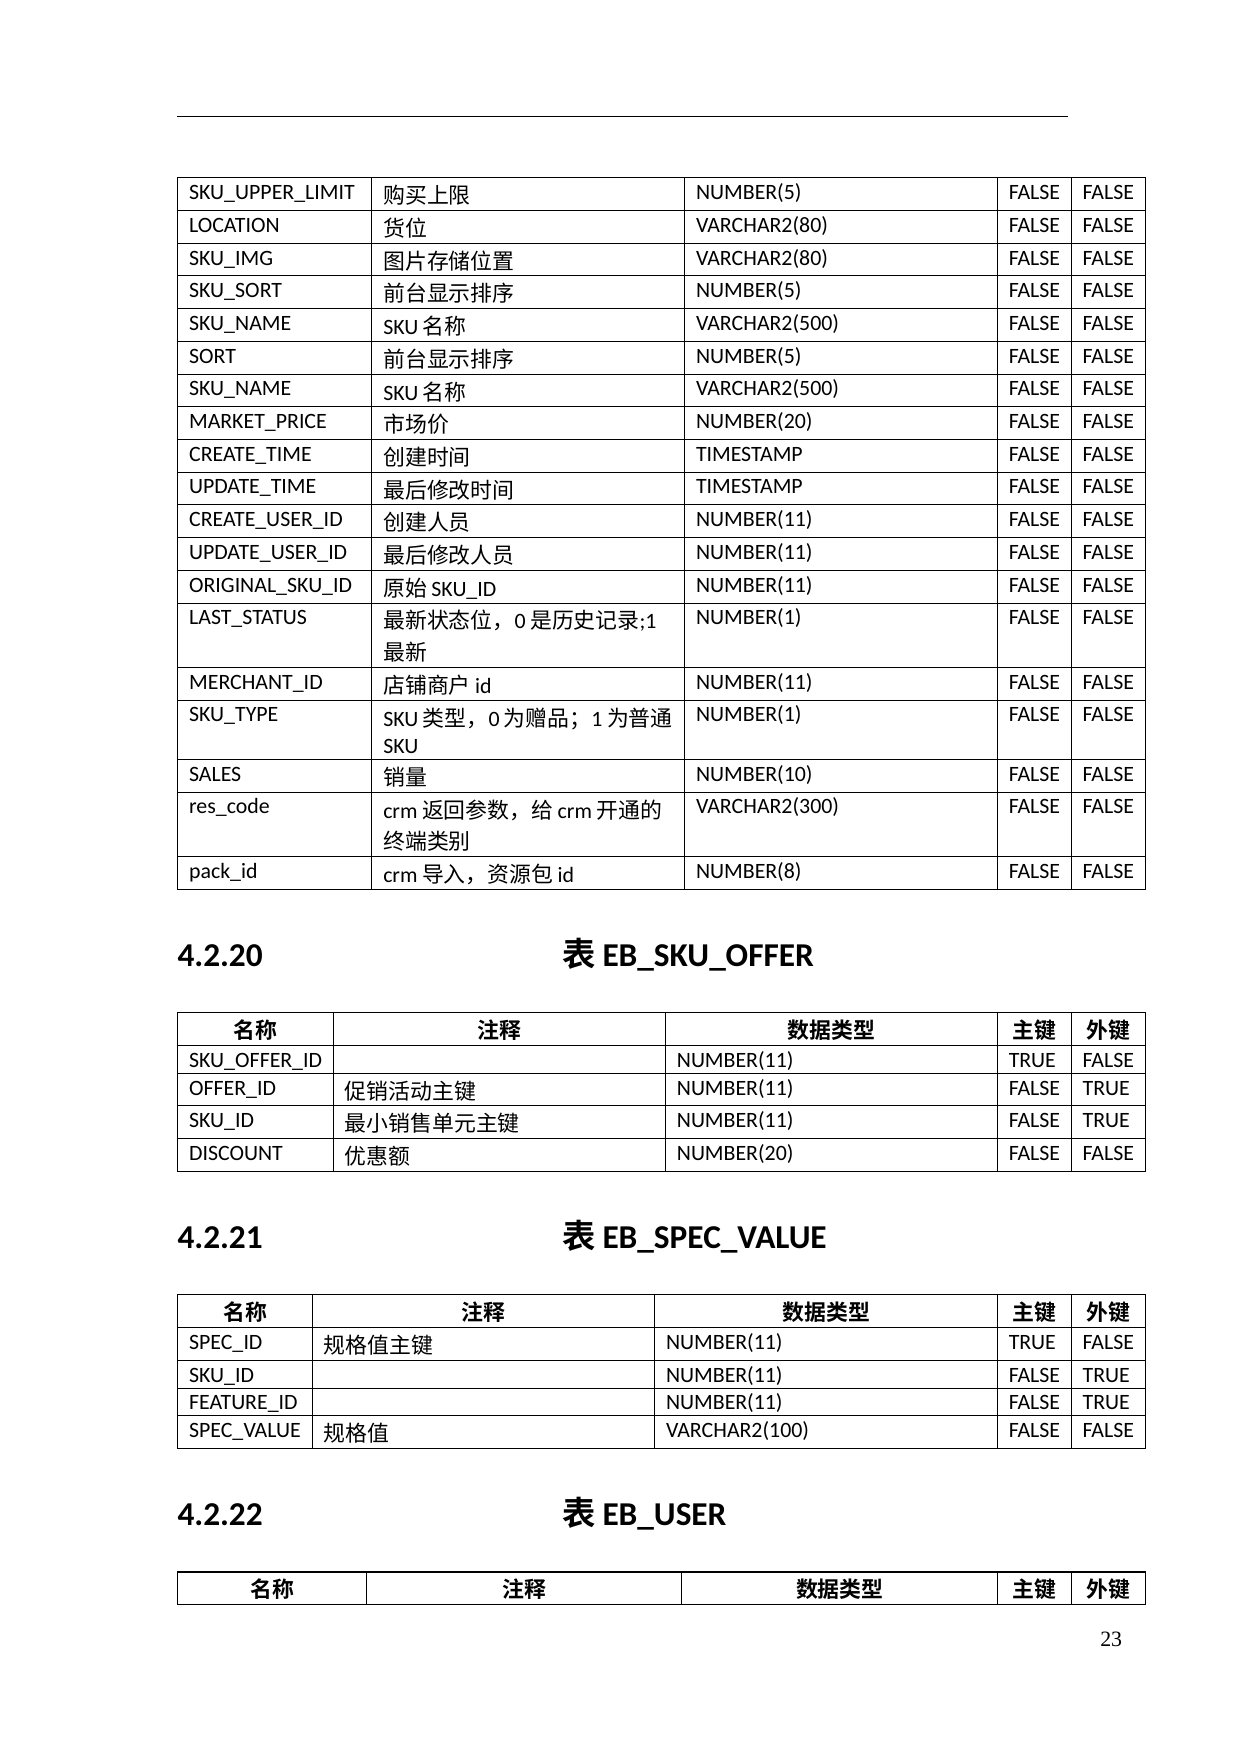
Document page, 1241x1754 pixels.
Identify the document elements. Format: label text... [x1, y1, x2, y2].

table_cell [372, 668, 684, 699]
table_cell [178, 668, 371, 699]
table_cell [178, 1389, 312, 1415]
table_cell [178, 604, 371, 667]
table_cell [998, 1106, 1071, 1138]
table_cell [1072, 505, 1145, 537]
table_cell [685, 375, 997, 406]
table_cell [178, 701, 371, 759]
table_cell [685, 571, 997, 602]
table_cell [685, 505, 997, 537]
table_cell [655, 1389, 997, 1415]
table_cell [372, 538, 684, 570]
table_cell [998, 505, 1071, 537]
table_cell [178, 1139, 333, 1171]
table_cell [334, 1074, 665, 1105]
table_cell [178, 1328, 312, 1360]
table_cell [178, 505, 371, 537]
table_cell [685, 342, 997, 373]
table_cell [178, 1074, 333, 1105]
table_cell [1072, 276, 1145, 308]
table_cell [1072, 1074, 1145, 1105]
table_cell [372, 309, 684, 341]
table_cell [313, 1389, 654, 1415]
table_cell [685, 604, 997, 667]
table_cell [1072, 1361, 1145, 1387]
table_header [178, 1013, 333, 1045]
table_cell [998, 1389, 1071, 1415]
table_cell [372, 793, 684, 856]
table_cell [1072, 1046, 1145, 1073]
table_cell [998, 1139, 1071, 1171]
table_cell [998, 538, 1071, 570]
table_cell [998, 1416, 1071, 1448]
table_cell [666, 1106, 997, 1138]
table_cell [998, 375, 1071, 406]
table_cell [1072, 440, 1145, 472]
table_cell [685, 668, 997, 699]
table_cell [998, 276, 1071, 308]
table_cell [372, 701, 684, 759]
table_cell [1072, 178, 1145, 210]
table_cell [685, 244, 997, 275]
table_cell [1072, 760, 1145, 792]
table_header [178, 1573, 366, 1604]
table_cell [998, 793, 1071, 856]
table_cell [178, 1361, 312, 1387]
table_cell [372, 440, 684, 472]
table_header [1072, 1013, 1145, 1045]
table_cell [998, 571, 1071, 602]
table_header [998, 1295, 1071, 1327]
subtitle 表EB_USER [177, 1487, 1122, 1535]
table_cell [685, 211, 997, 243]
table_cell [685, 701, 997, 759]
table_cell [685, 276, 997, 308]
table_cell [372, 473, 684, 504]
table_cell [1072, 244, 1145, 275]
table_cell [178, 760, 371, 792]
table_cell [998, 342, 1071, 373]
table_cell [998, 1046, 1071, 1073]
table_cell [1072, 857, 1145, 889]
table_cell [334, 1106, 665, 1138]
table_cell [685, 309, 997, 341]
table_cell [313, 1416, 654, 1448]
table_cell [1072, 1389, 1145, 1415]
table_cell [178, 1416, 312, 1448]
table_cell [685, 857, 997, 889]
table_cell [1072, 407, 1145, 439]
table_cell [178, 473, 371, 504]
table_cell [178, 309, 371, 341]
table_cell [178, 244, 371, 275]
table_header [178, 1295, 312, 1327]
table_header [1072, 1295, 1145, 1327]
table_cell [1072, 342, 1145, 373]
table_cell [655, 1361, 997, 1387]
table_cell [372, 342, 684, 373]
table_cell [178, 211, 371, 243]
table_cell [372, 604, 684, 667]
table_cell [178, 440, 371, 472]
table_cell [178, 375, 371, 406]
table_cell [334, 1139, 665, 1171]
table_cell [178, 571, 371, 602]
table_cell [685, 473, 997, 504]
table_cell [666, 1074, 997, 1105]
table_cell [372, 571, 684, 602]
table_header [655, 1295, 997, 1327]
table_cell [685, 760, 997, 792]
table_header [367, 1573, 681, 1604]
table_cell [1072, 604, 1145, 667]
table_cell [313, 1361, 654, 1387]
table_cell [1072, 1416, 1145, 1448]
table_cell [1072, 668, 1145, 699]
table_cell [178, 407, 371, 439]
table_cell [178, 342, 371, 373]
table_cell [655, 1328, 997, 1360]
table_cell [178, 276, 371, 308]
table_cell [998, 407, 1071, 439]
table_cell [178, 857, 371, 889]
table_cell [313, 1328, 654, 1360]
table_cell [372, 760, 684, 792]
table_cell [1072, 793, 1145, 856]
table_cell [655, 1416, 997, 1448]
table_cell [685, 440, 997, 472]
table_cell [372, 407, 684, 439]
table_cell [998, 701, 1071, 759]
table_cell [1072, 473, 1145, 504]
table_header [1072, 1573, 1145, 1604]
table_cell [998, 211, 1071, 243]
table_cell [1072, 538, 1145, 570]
subtitle 表EB_SKU_OFFER [177, 927, 1122, 976]
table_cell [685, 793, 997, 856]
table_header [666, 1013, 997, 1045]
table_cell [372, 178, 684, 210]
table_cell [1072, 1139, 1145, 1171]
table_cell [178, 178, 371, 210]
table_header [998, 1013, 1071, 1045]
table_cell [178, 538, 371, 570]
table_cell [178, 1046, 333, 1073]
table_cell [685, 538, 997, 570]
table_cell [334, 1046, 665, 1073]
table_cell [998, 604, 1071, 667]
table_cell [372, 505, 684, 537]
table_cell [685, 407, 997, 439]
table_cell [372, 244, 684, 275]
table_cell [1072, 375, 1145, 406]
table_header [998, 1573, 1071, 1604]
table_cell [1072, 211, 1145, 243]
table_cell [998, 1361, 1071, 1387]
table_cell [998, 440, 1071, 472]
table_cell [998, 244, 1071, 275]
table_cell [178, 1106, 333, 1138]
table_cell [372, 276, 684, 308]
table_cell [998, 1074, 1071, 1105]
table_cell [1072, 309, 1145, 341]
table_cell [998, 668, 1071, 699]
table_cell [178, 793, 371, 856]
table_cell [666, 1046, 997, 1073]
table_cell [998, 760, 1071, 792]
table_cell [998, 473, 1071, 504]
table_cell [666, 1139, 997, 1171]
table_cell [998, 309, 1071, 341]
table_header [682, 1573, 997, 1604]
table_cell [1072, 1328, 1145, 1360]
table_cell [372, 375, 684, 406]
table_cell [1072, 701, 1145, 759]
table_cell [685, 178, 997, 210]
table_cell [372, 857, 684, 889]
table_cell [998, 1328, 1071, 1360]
subtitle 表EB_SPEC_VALUE [177, 1209, 1122, 1258]
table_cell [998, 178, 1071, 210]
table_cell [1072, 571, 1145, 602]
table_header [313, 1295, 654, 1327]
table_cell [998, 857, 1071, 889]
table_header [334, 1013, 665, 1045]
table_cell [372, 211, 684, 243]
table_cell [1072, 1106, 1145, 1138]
